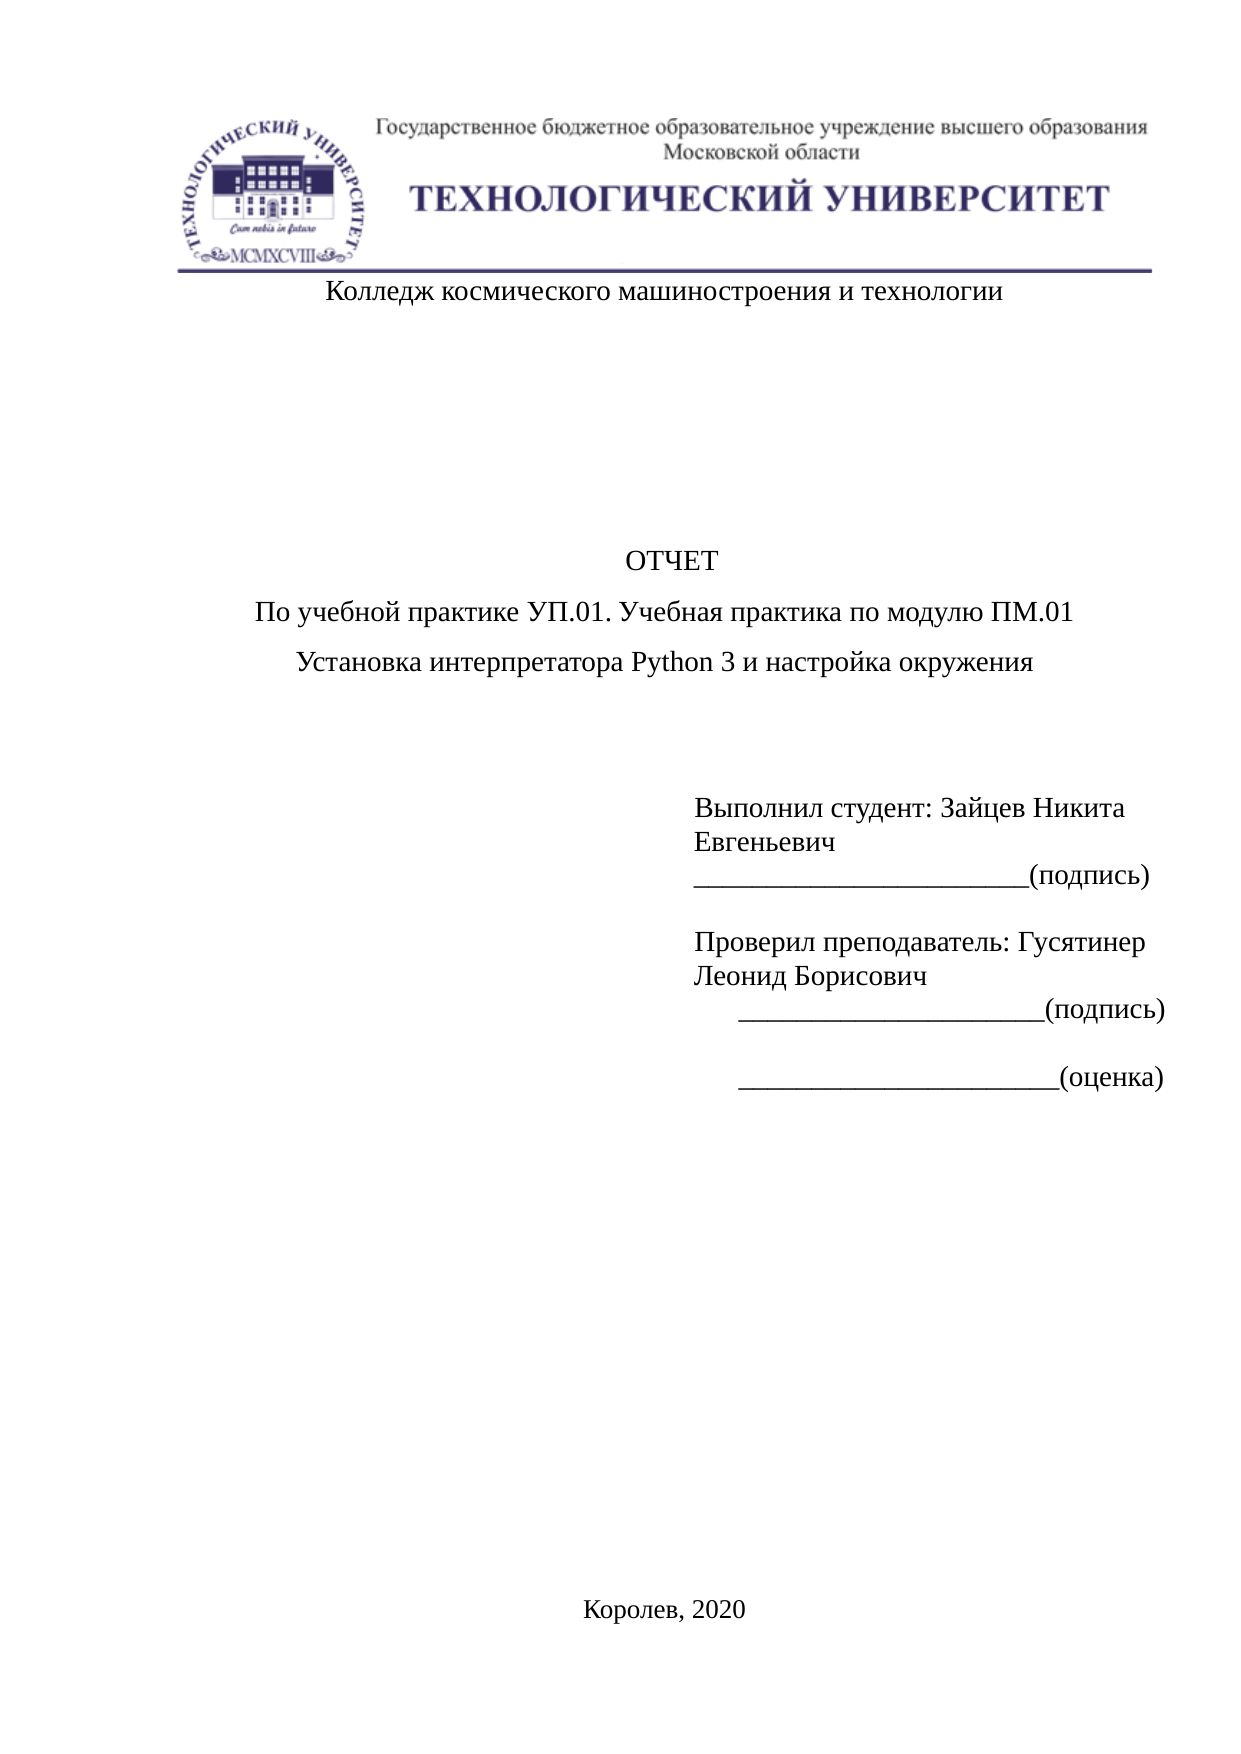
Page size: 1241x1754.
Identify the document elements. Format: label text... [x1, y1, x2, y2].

text Королев, 2020 [177, 1593, 1152, 1624]
text ______________________(оценка) [679, 1059, 1167, 1092]
text Колледж космического машиностроения и технологии [177, 273, 1152, 306]
text По учебной практике УП.01. Учебная практика по модулю ПМ.01 Установка интерпретатора Python 3 и настройка окружения [177, 594, 1152, 678]
text _______________________(подпись) [177, 857, 1167, 891]
text Проверил преподаватель: Гусятинер Леонид Борисович [693, 924, 1167, 992]
text ОТЧЕТ [177, 543, 1167, 577]
text Выполнил студент: Зайцев Никита Евгеньевич [693, 790, 1167, 857]
text _____________________(подпись) [679, 992, 1167, 1025]
